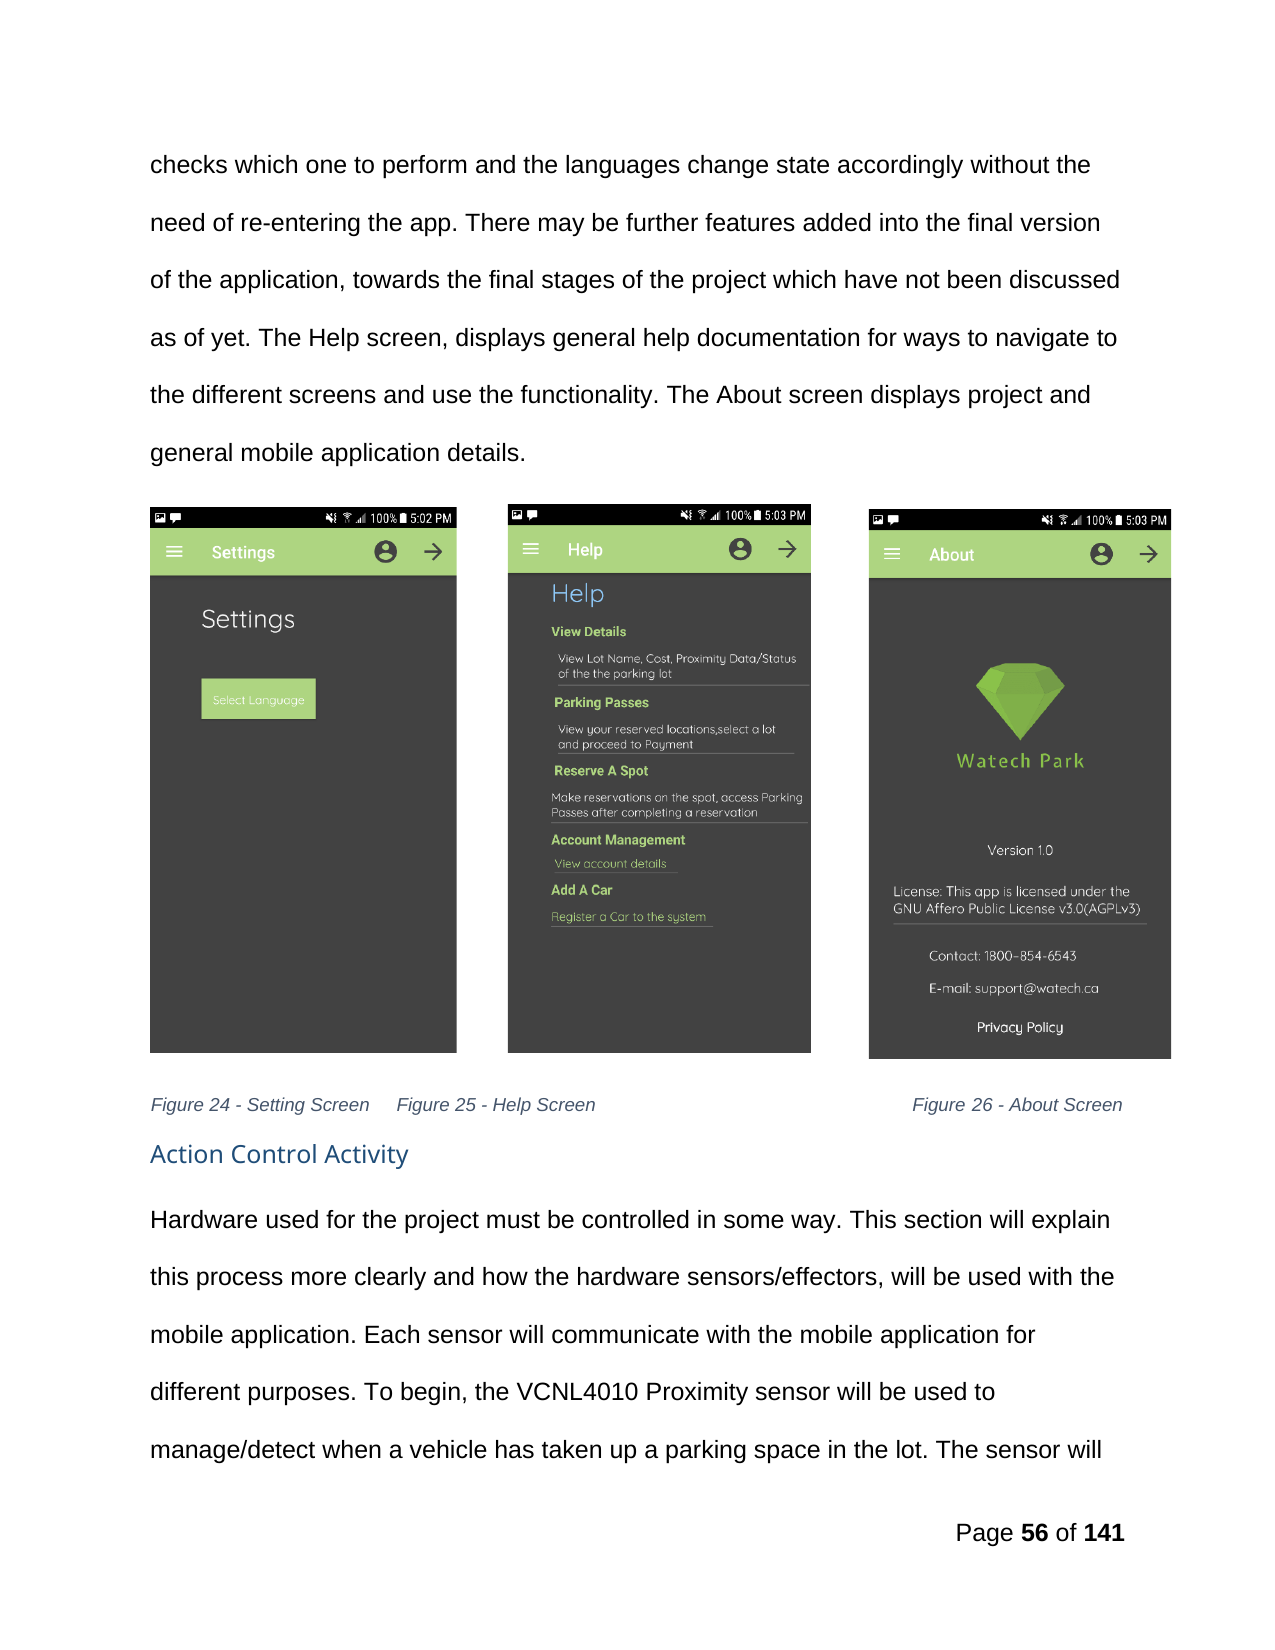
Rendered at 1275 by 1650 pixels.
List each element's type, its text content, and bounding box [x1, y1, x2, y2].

picture [507, 504, 811, 1053]
picture [150, 507, 457, 1053]
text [150, 1204, 1125, 1463]
picture [868, 509, 1172, 1059]
text Figure - Setting Screen Figure - Help Screen Figure - About Screen [150, 1094, 1125, 1116]
subtitle Action Control Activity [150, 1136, 1125, 1171]
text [150, 150, 1125, 466]
